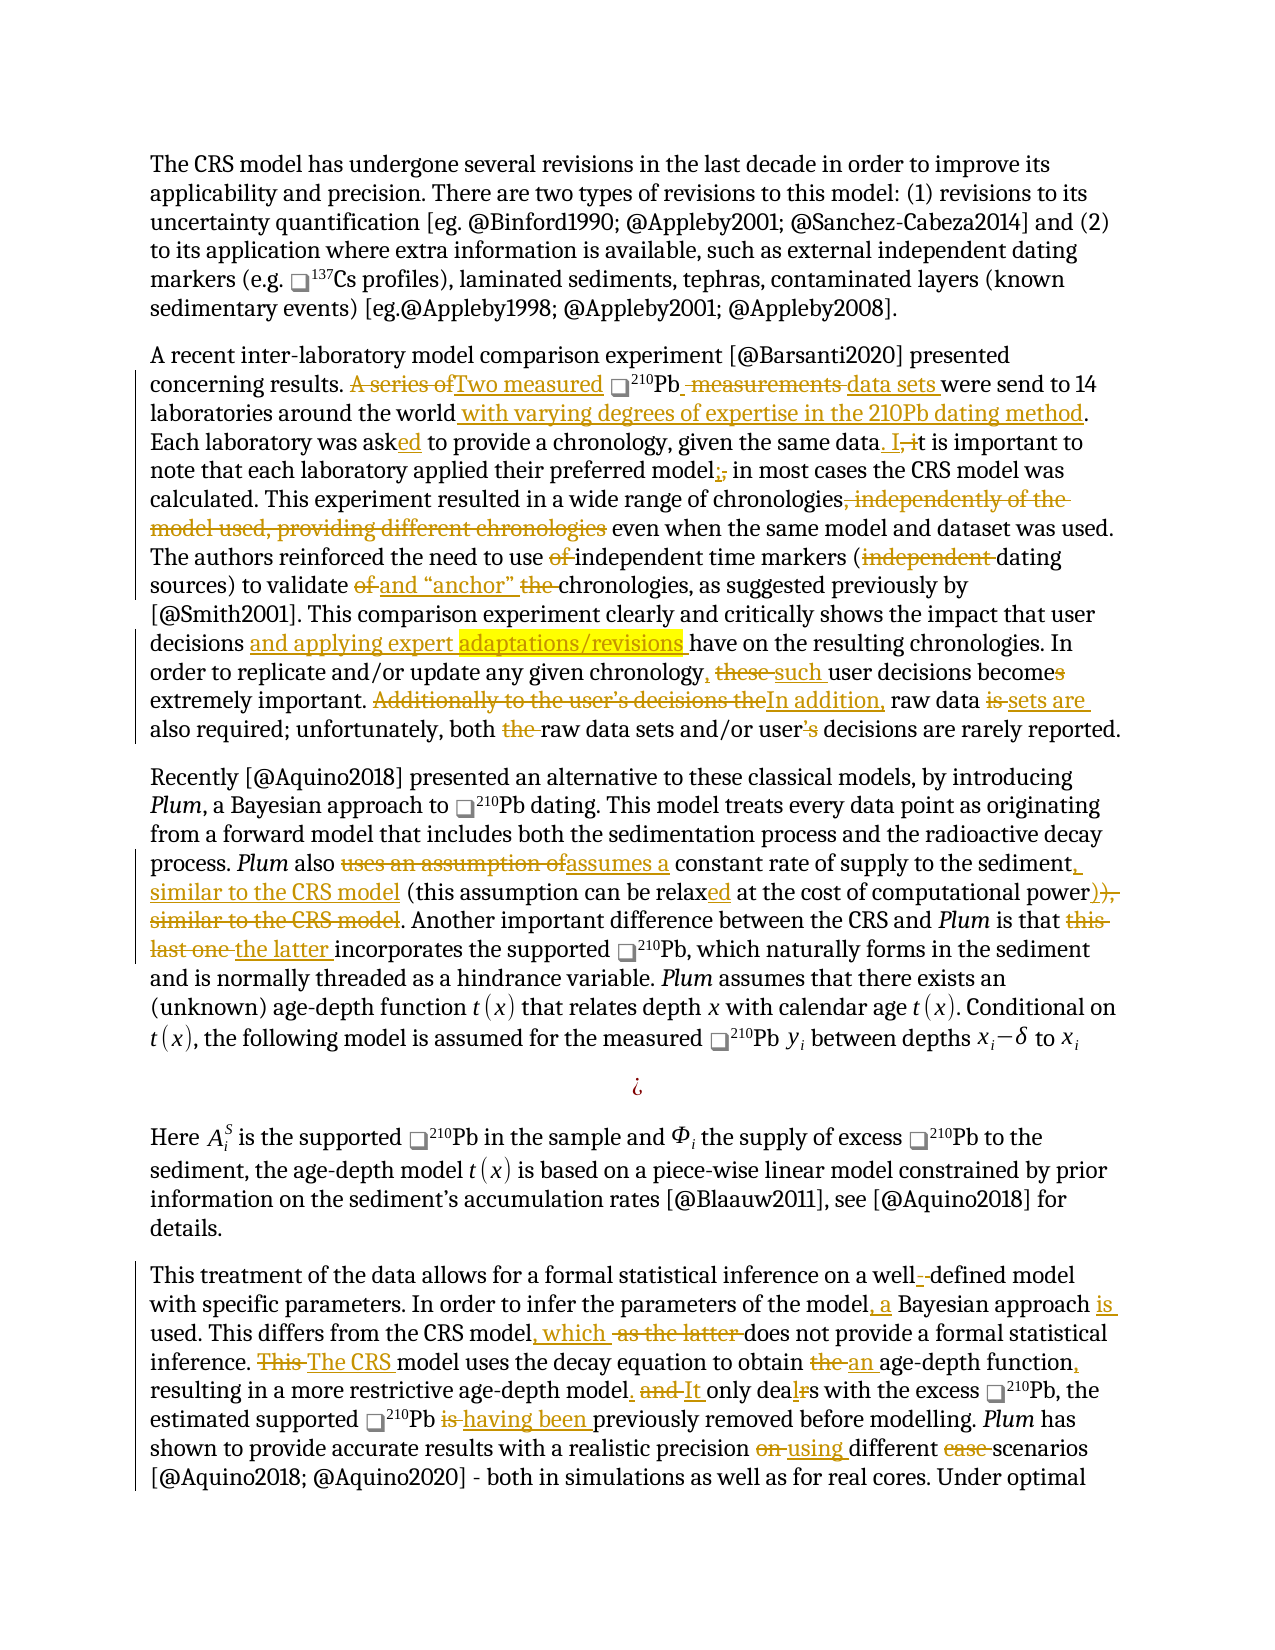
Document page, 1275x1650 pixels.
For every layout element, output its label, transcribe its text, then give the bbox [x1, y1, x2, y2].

text Recently [@Aquino2018] presented an alternative to these classical models, by introducing Plum, a Bayesian approach to Pb dating. This model treats every data point as originating from a forward model that includes both the sedimentation process and the radioactive decay process. Plum also constant rate of supply to the sediment (this assumption can be relax at the cost of computational power. Another important difference between the CRS and Plum is that incorporates the supported Pb, which naturally forms in the sediment and is normally threaded as a hindrance variable. Plum assumes that there exists an (unknown) age-depth function that relates depth with calendar age . Conditional on , the following model is assumed for the measured Pb between depths to [150, 762, 1125, 1054]
text Here is the supported Pb in the sample and the supply of excess Pb to the sediment, the age-depth model is based on a piece-wise linear model constrained by prior information on the sediment’s accumulation rates [@Blaauw2011], see [@Aquino2018] for details. [150, 1120, 1125, 1242]
text A recent inter-laboratory model comparison experiment [@Barsanti2020] presented concerning results. Pbwere send to 14 laboratories around the world. Each laboratory was ask to provide a chronology, given the same datat is important to note that each laboratory applied their preferred model in most cases the CRS model was calculated. This experiment resulted in a wide range of chronologies even when the same model and dataset was used. The authors reinforced the need to use independent time markers (dating sources) to validate chronologies, as suggested previously by [@Smith2001]. This comparison experiment clearly and critically shows the impact that user decisions have on the resulting chronologies. In order to replicate and/or update any given chronology user decisions become extremely important. raw data also required; unfortunately, both raw data sets and/or user decisions are rarely reported. [150, 341, 1125, 744]
text The CRS model has undergone several revisions in the last decade in order to improve its applicability and precision. There are two types of revisions to this model: (1) revisions to its uncertainty quantification [eg. @Binford1990; @Appleby2001; @Sanchez-Cabeza2014] and (2) to its application where extra information is available, such as external independent dating markers (e.g. Cs profiles), laminated sediments, tephras, contaminated layers (known sedimentary events) [eg.@Appleby1998; @Appleby2001; @Appleby2008]. [150, 150, 1125, 322]
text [150, 1261, 1125, 1491]
